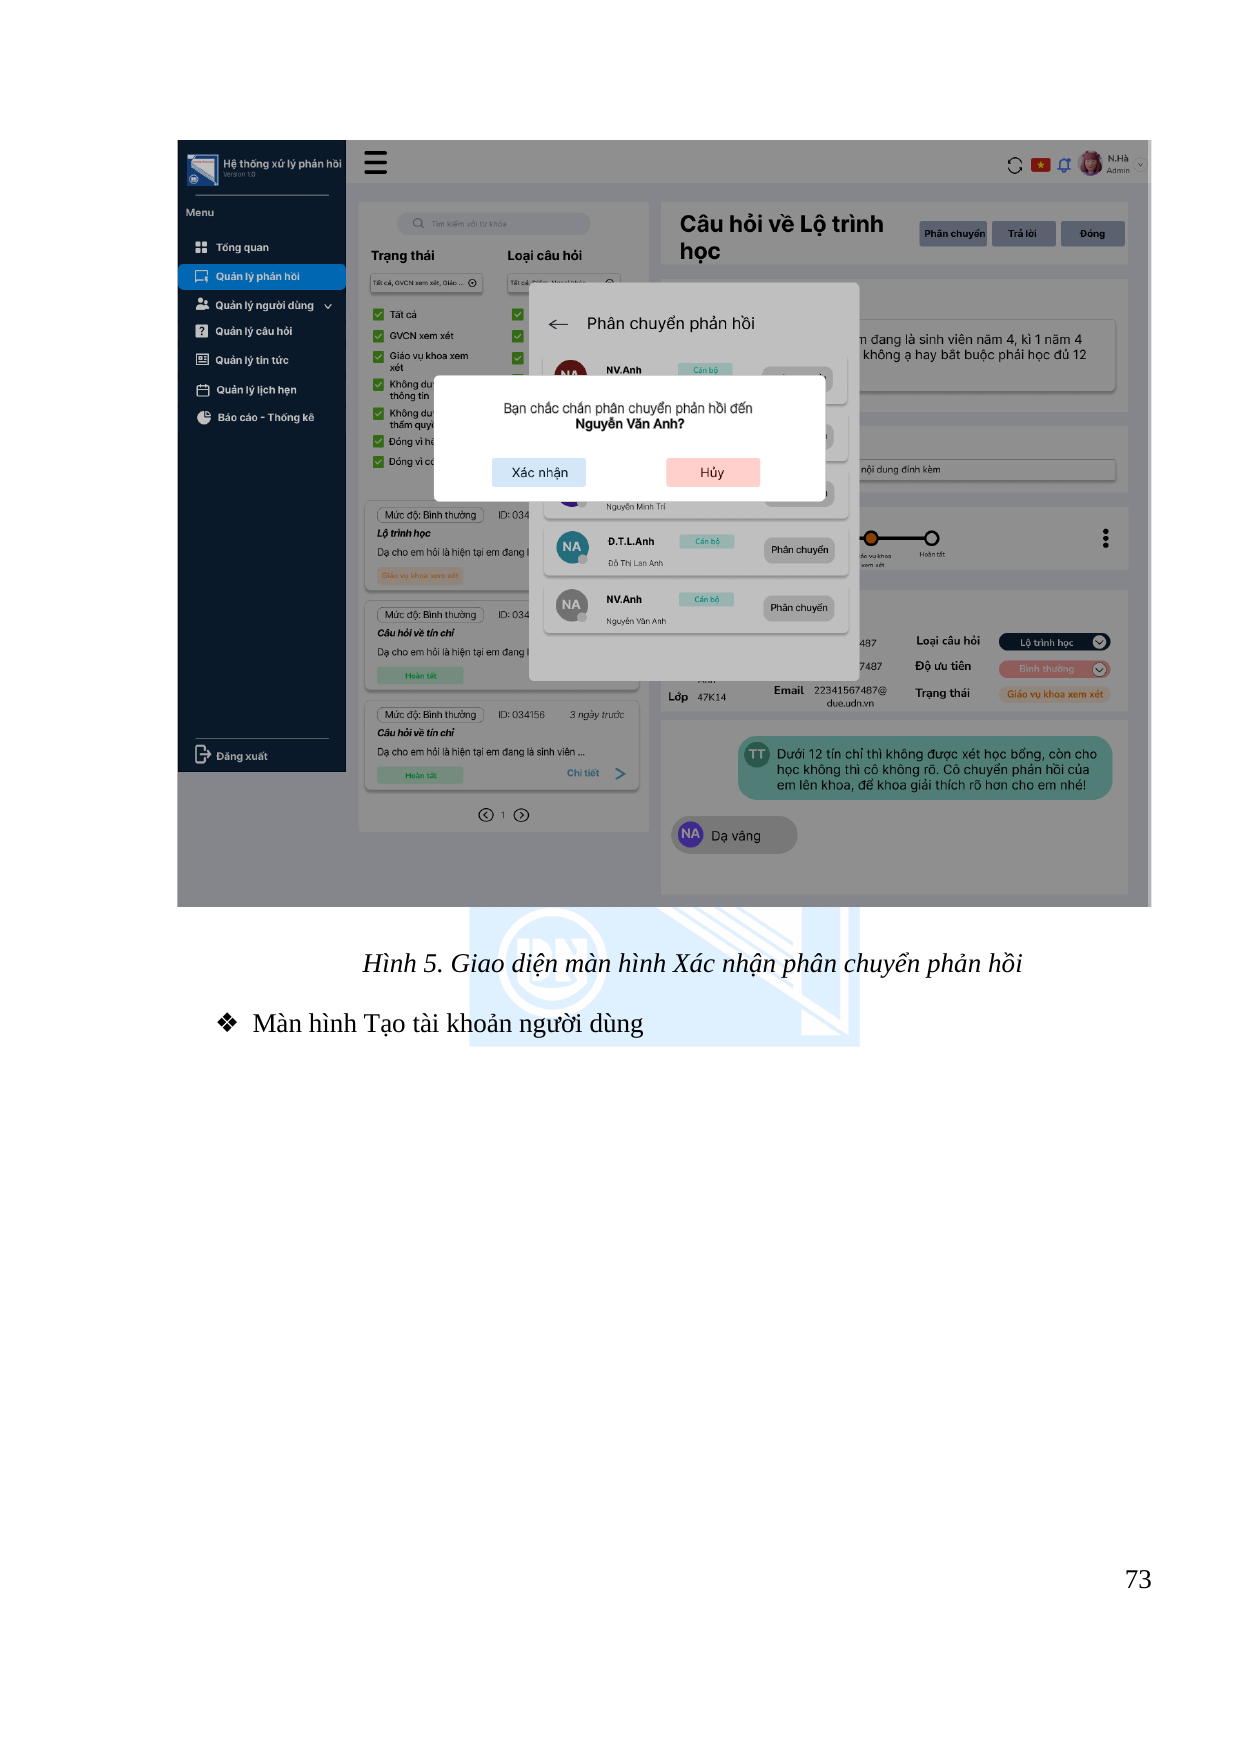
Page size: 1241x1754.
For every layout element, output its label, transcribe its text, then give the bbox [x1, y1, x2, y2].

picture [177, 140, 1152, 907]
subtitle Hình 5. Giao diện màn hình Xác nhận phân chuyển phản hồi [236, 948, 1152, 979]
list Màn hình Tạo tài khoản người dùng [215, 1007, 1152, 1038]
